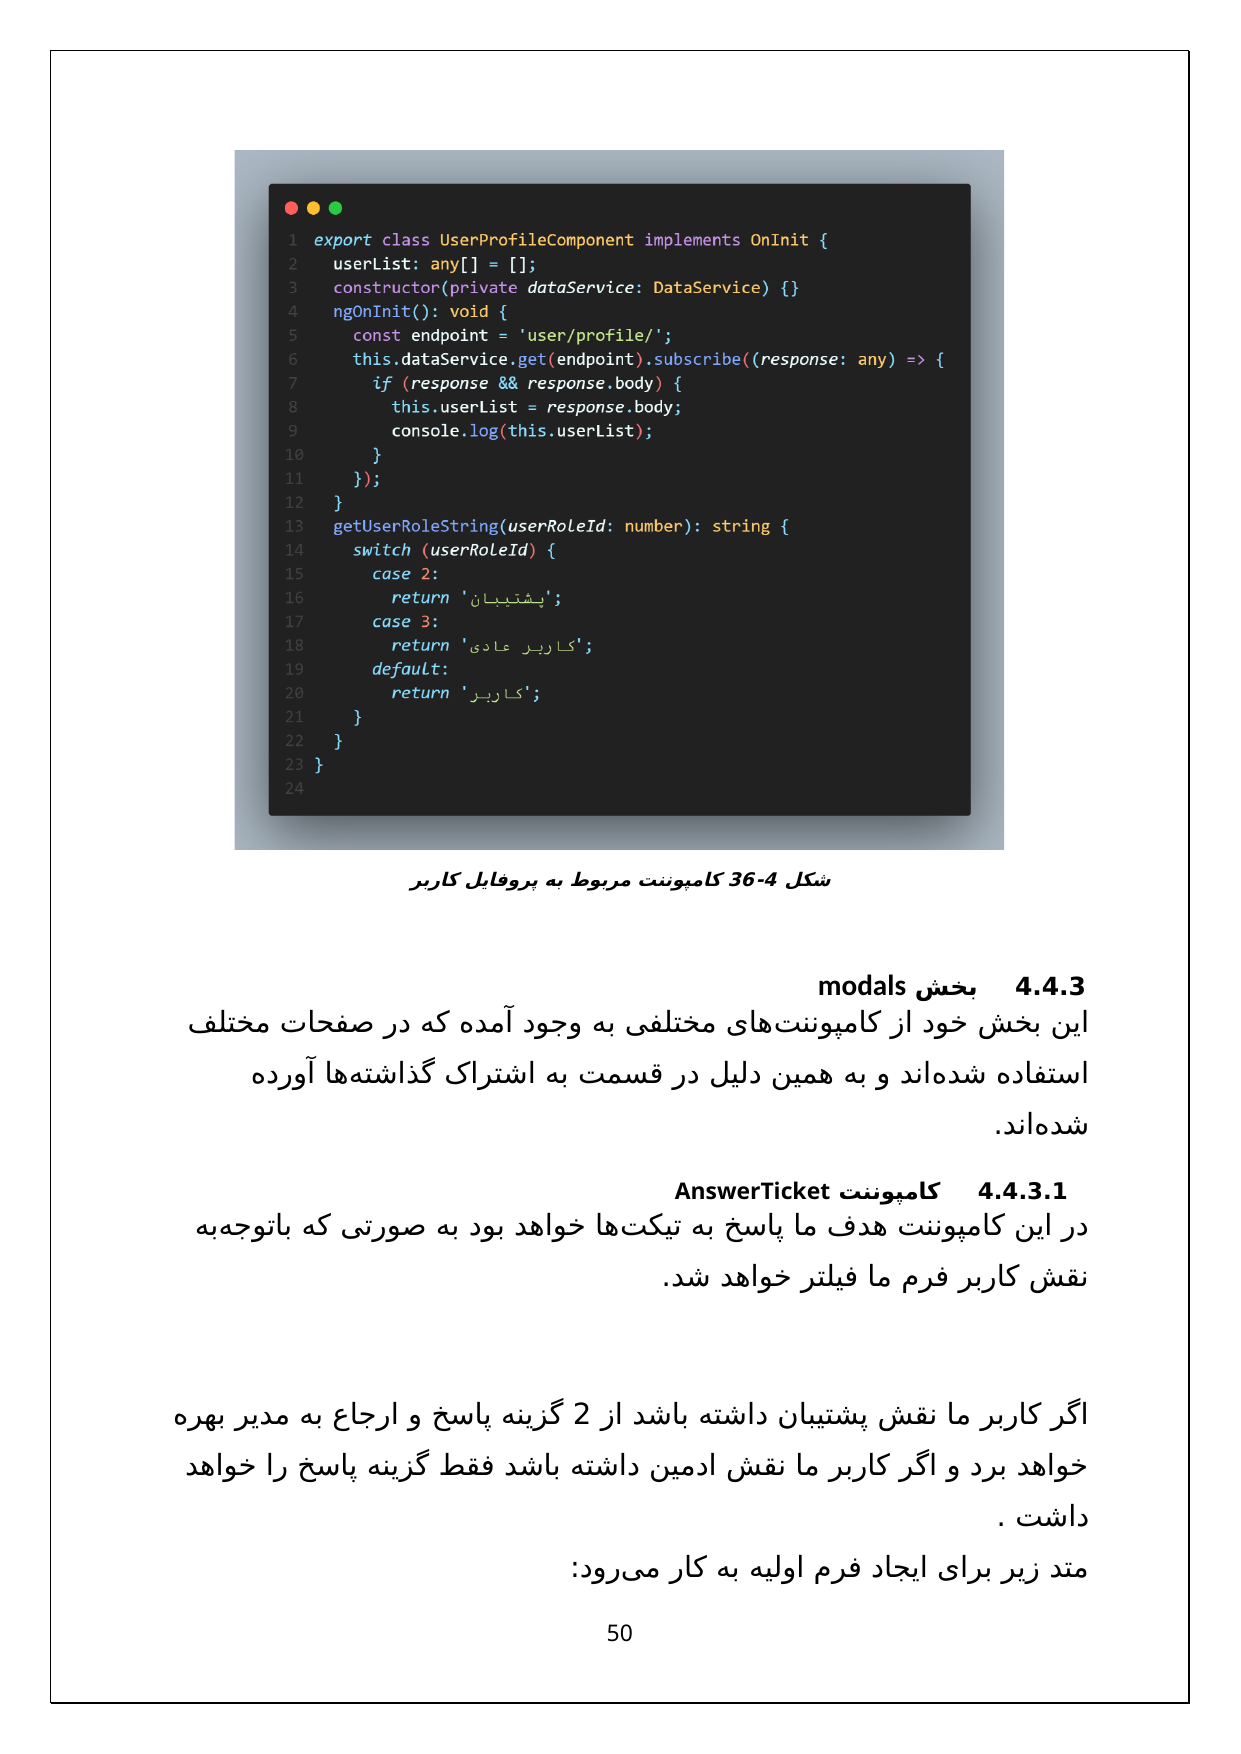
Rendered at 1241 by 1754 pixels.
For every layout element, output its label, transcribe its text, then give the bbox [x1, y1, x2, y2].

text اگر کاربر ما نقش پشتیبان داشته باشد از 2 گزینه پاسخ و ارجاع به مدیر بهره خواهد برد و اگر کاربر ما نقش ادمین داشته باشد فقط گزینه پاسخ را خواهد داشت . متد زیر برای ایجاد فرم اولیه به کار می‌رود: [150, 1397, 1089, 1584]
text شکل ‏4-36 کامپوننت مربوط به پروفایل کاربر [150, 869, 1089, 891]
text در این کامپوننت هدف ما پاسخ به تیکت‌ها خواهد بود به صورتی که باتوجه‌به نقش کاربر فرم ما فیلتر خواهد شد. [150, 1209, 1089, 1293]
subtitle کامپوننت AnswerTicket [150, 1175, 978, 1206]
picture [234, 150, 1005, 850]
subtitle بخش modals [150, 967, 1015, 1003]
text این بخش خود از کامپوننت‌های مختلفی به وجود آمده که در صفحات مختلف استفاده شده‌اند و به همین دلیل در قسمت به اشتراک گذاشته‌ها آورده شده‌اند. [150, 1005, 1089, 1141]
